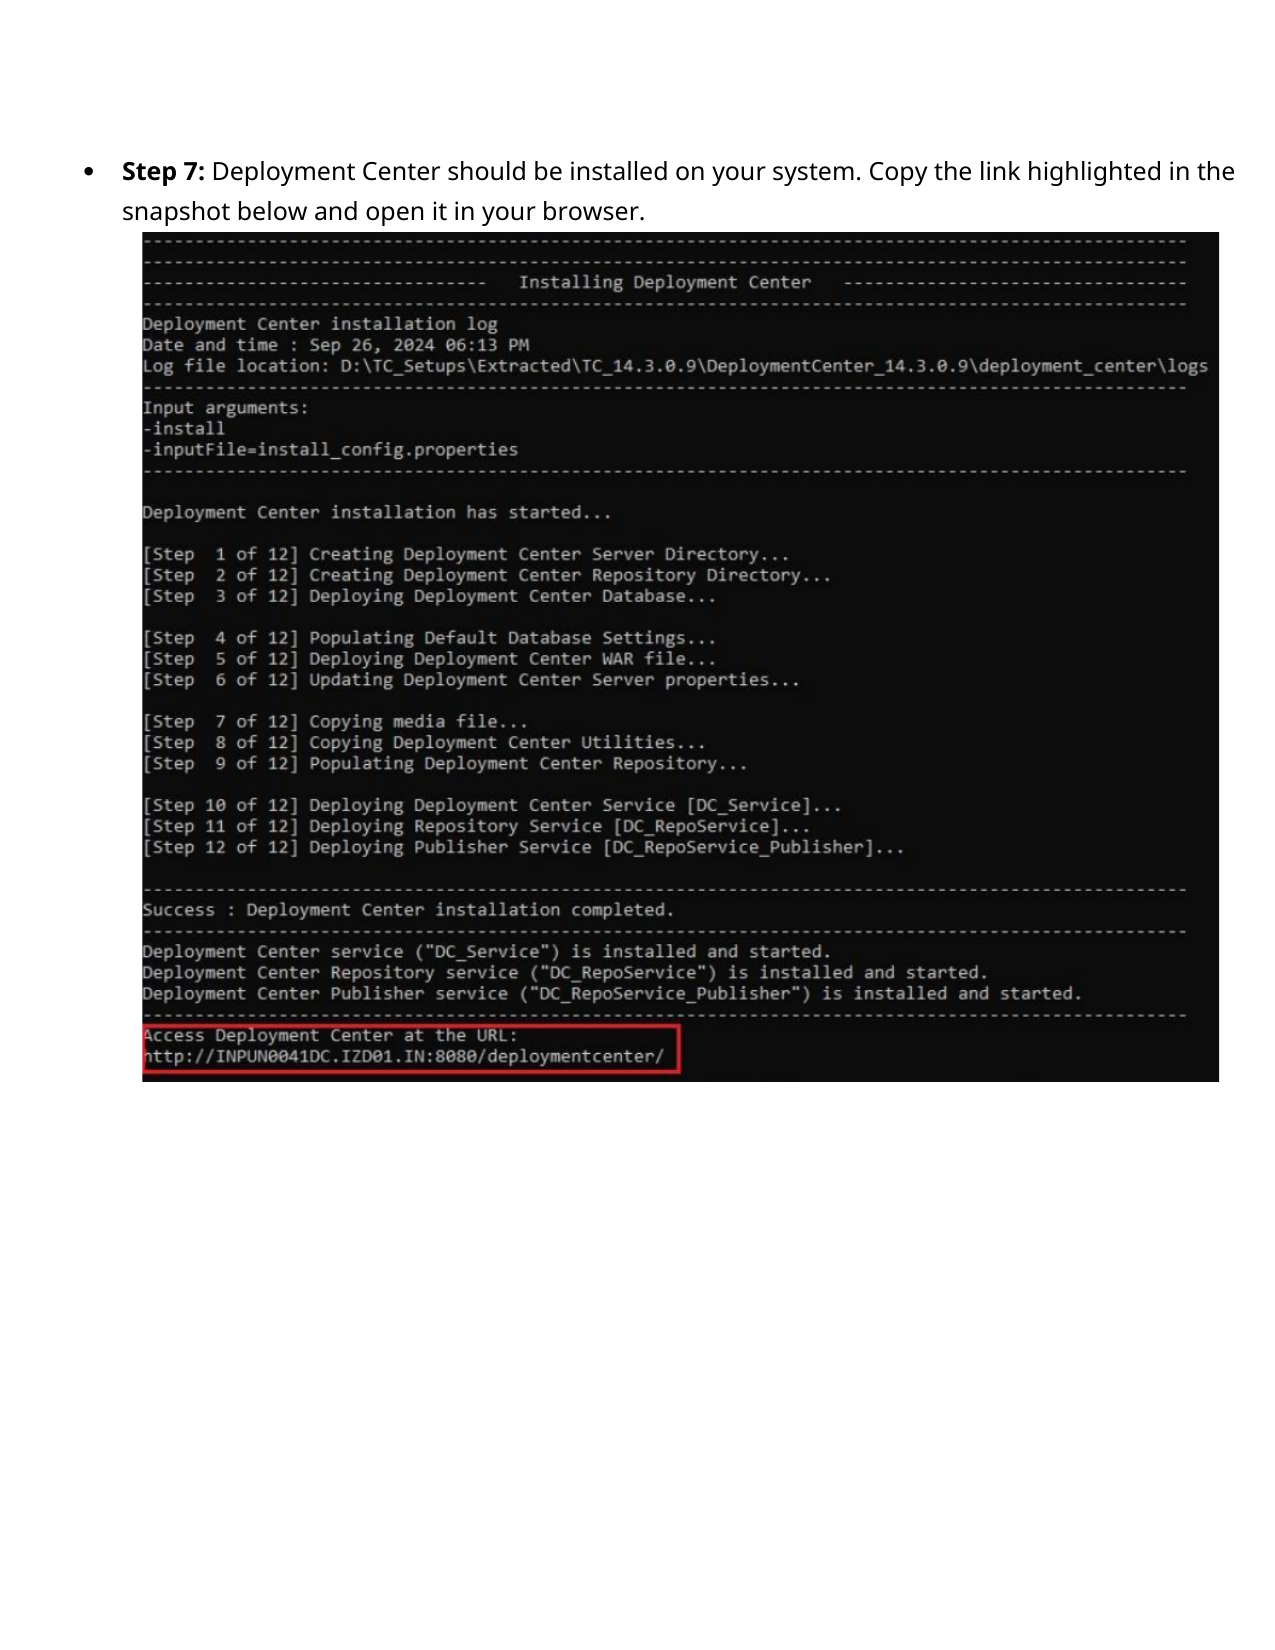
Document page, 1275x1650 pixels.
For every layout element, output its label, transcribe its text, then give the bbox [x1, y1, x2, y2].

list Step 7: Deployment Center should be installed on your system. Copy the link highlighted in the snapshot below and open it in your browser. [84, 154, 1237, 1168]
